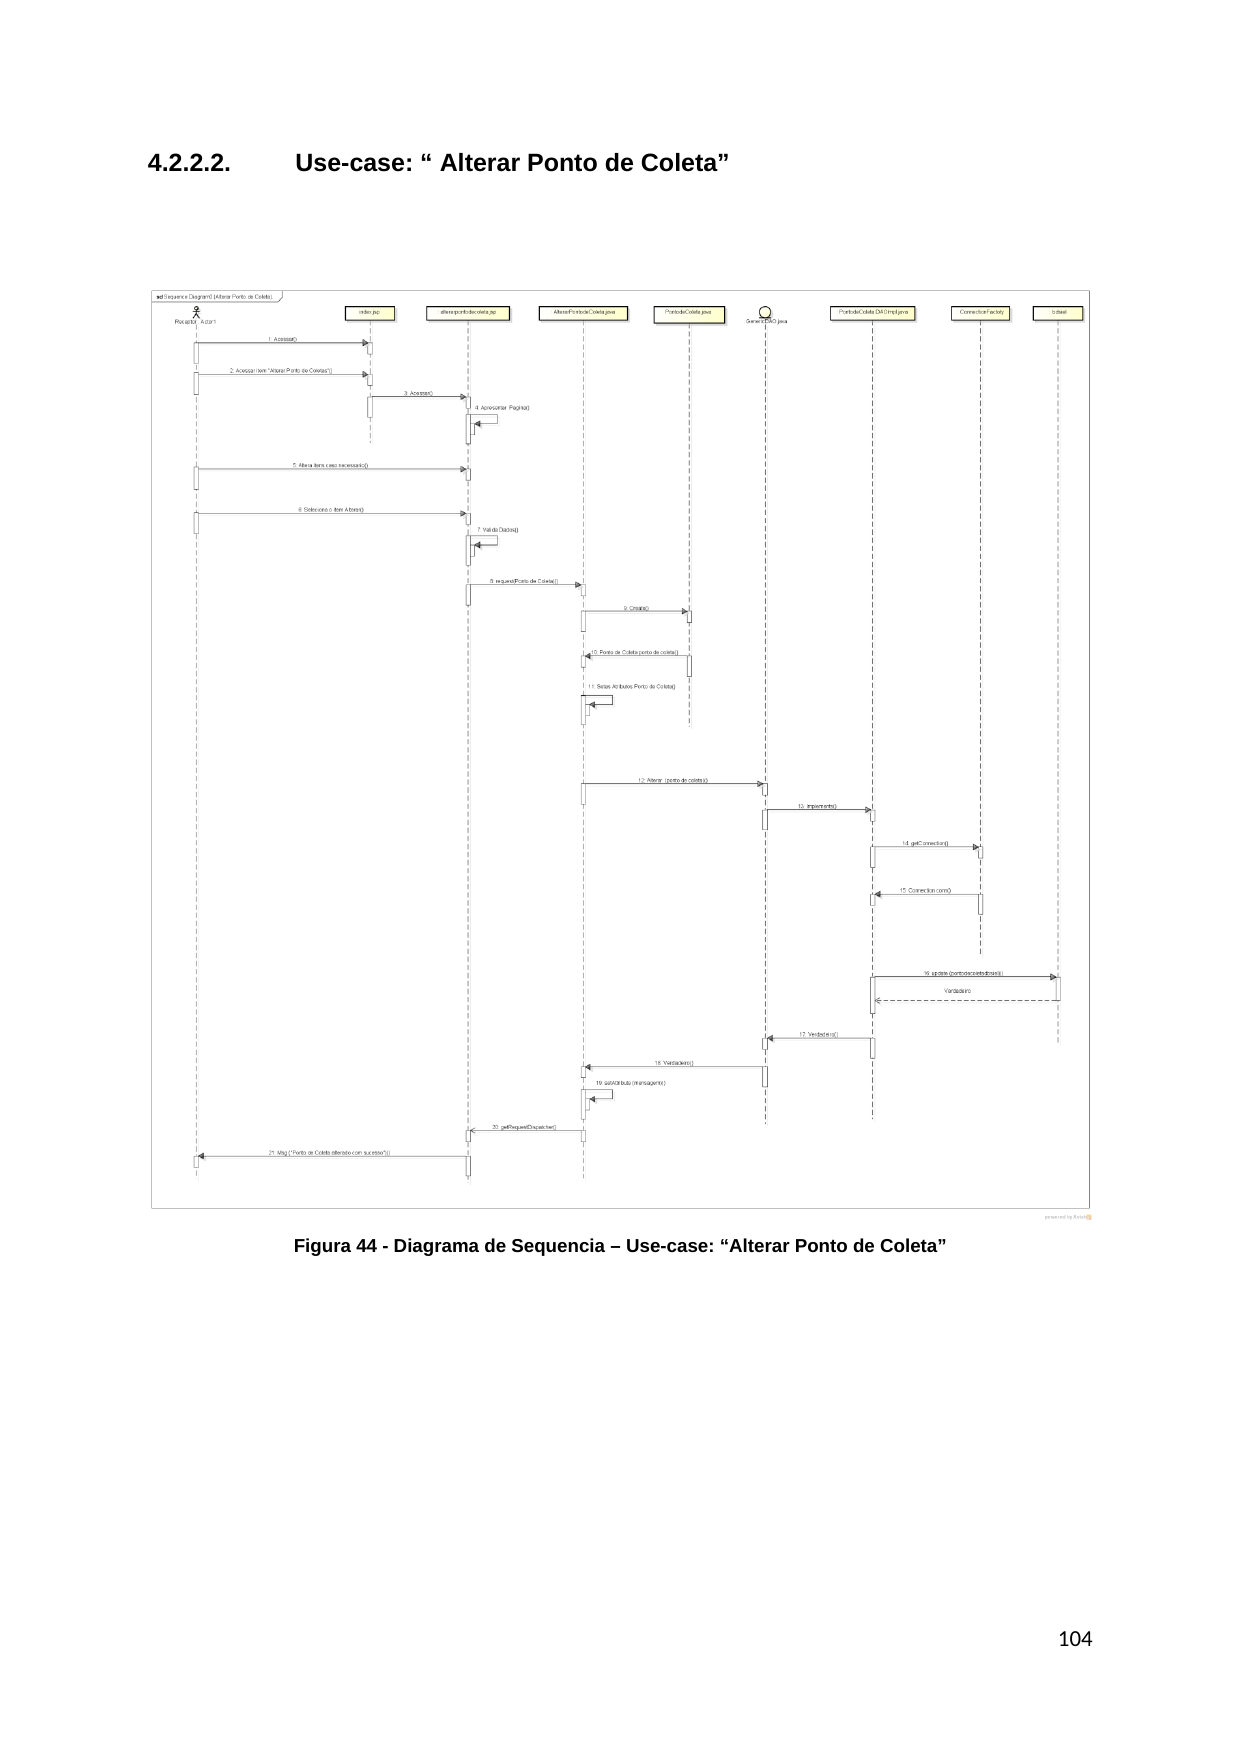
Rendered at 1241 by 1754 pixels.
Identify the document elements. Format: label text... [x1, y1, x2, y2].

subtitle 4.2.2.2. Use-case: “ Alterar Ponto de Coleta” [148, 148, 1092, 176]
picture [147, 287, 1093, 1221]
